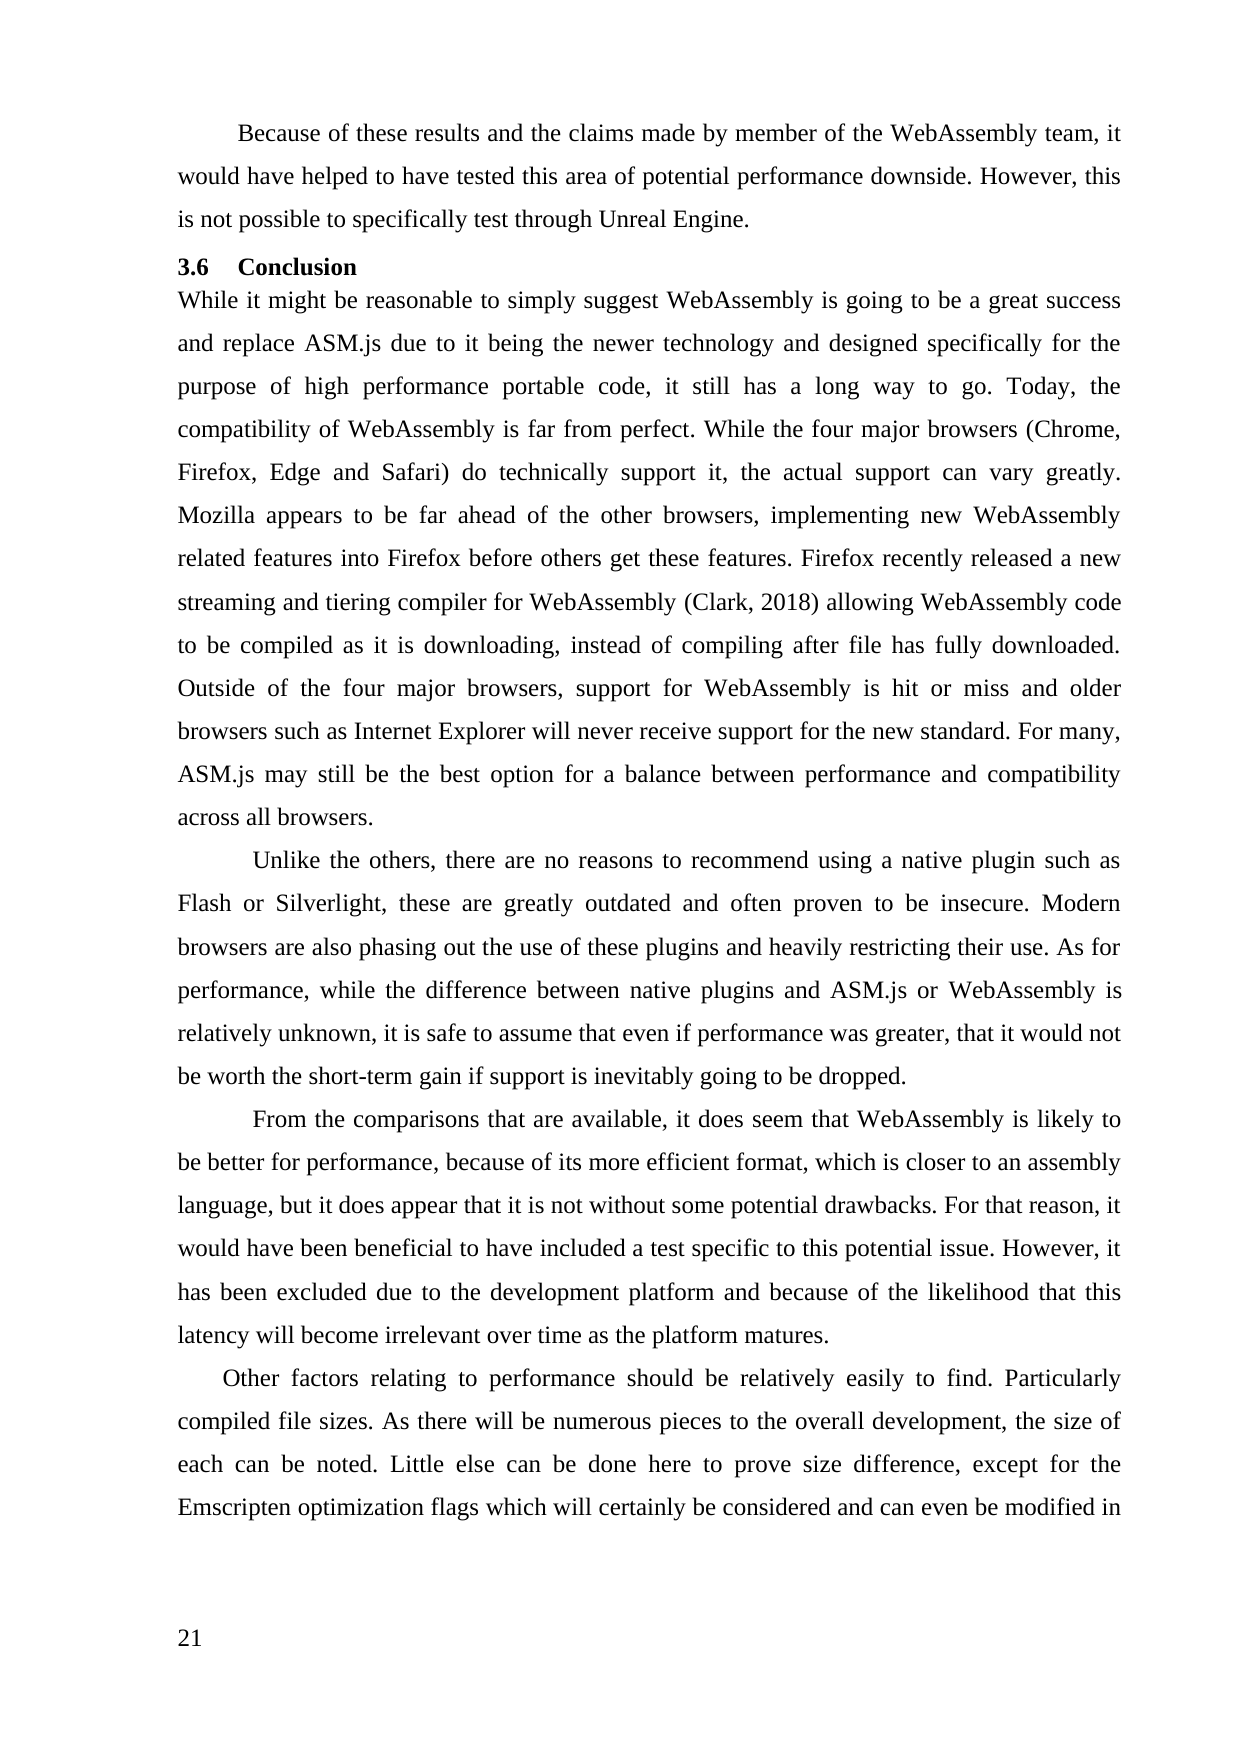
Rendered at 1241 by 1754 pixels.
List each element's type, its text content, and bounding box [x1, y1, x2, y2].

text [177, 1363, 1122, 1521]
subtitle Conclusion [177, 252, 1122, 280]
text From the comparisons that are available, it does seem that WebAssembly is likely to be better for performance, because of its more efficient format, which is closer to an assembly language, but it does appear that it is not without some potential drawbacks. For that reason, it would have been beneficial to have included a test specific to this potential issue. However, it has been excluded due to the development platform and because of the likelihood that this latency will become irrelevant over time as the platform matures. [177, 1104, 1122, 1348]
text Unlike the others, there are no reasons to recommend using a native plugin such as Flash or Silverlight, these are greatly outdated and often proven to be insecure. Modern browsers are also phasing out the use of these plugins and heavily restricting their use. As for performance, while the difference between native plugins and ASM.js or WebAssembly is relatively unknown, it is safe to assume that even if performance was greater, that it would not be worth the short-term gain if support is inevitably going to be dropped. [177, 845, 1122, 1090]
text While it might be reasonable to simply suggest WebAssembly is going to be a great success and replace ASM.js due to it being the newer technology and designed specifically for the purpose of high performance portable code, it still has a long way to go. Today, the compatibility of WebAssembly is far from perfect. While the four major browsers (Chrome, Firefox, Edge and Safari) do technically support it, the actual support can vary greatly. Mozilla appears to be far ahead of the other browsers, implementing new WebAssembly related features into Firefox before others get these features. Firefox recently released a new streaming and tiering compiler for WebAssembly allowing WebAssembly code to be compiled as it is downloading, instead of compiling after file has fully downloaded. Outside of the four major browsers, support for WebAssembly is hit or miss and older browsers such as Internet Explorer will never receive support for the new standard. For many, ASM.js may still be the best option for a balance between performance and compatibility across all browsers. [177, 285, 1122, 831]
text Because of these results and the claims made by member of the WebAssembly team, it would have helped to have tested this area of potential performance downside. However, this is not possible to specifically test through Unreal Engine. [177, 118, 1122, 233]
